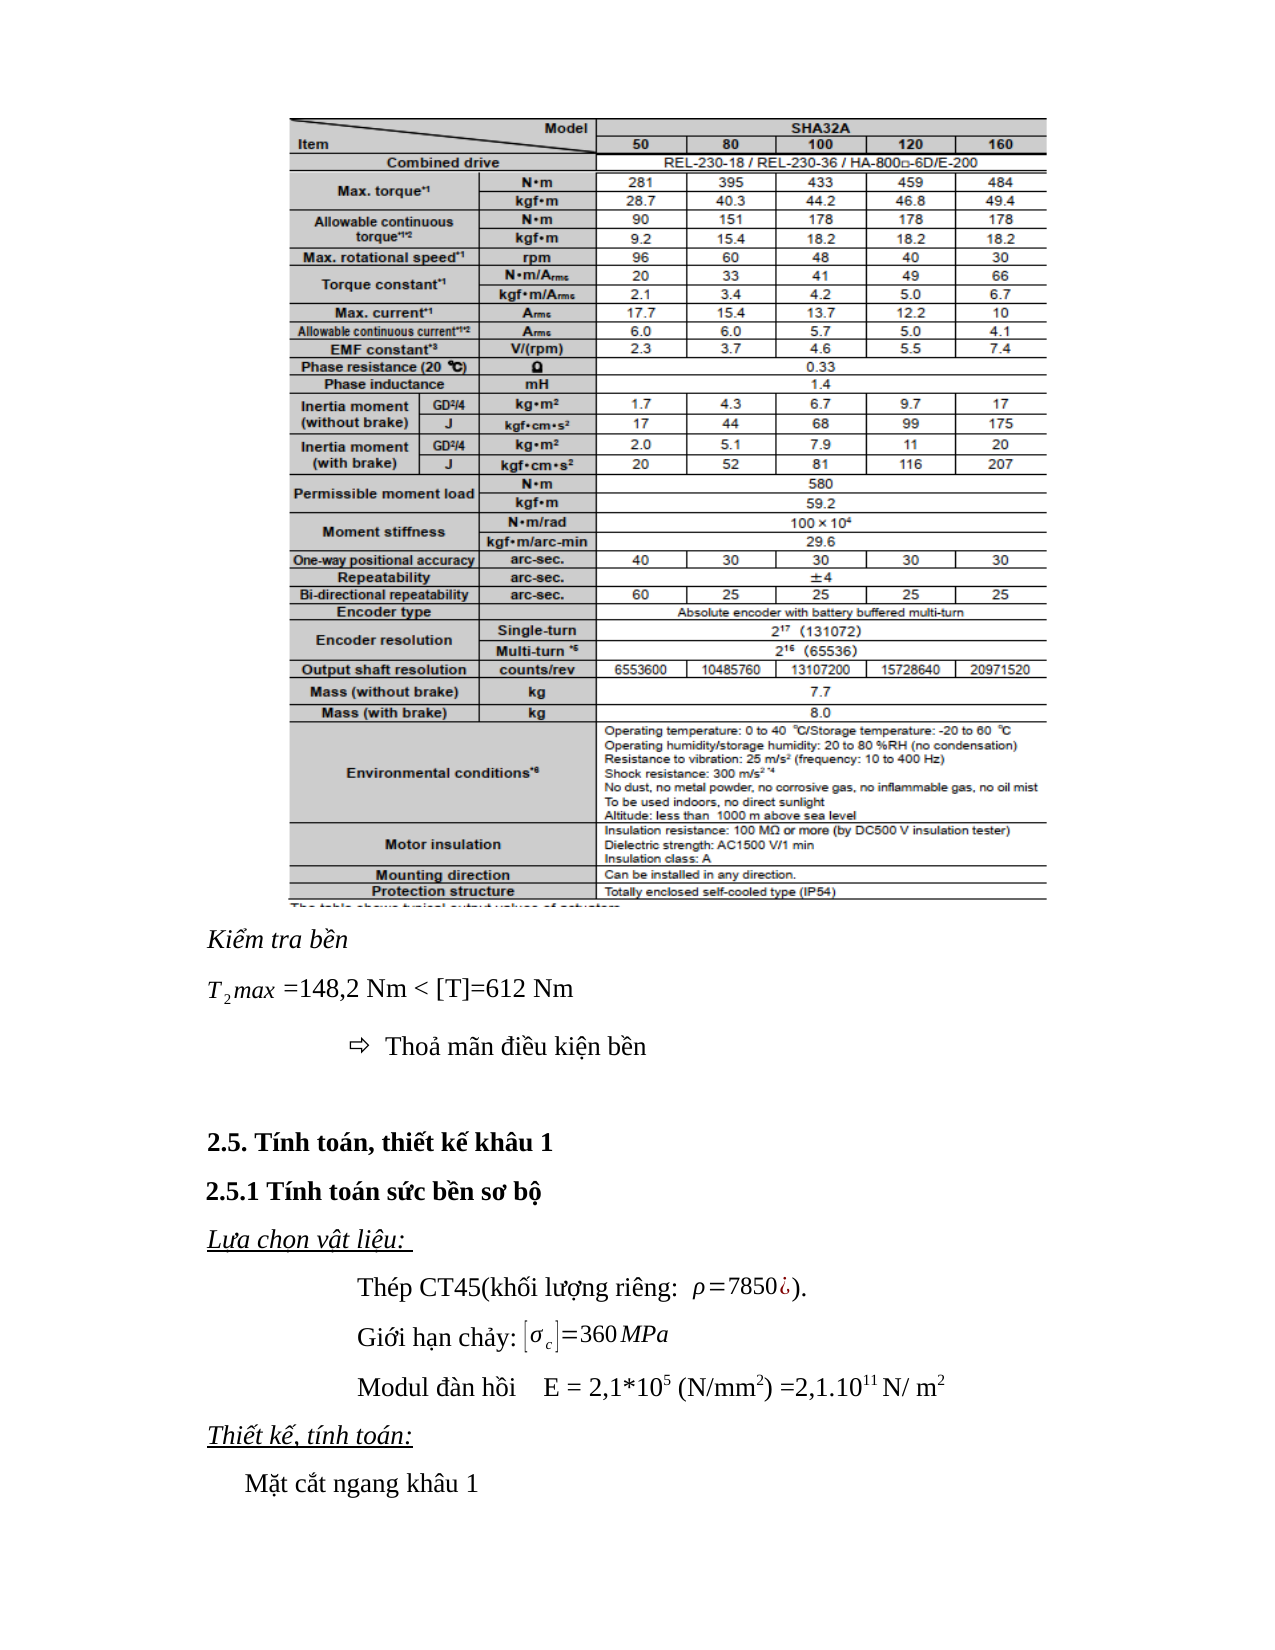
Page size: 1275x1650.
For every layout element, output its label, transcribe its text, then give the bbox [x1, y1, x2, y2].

text Lựa chọn vật liệu: [207, 1223, 1127, 1254]
picture [282, 118, 1052, 907]
subtitle 2.5.1 Tính toán sức bền sơ bộ [205, 1175, 1127, 1206]
text Mặt cắt ngang khâu 1 [244, 1467, 1127, 1499]
text Kiểm tra bền [207, 923, 1127, 954]
subtitle 2.5. Tính toán, thiết kế khâu 1 [207, 1126, 1127, 1158]
text Thiết kế, tính toán: [207, 1419, 1127, 1450]
text Modul đàn hồi E = 2,1*105 (N/mm2) =2,1.1011 N/ m2 [282, 1371, 1127, 1402]
list Thoả mãn điều kiện bền [347, 1030, 1127, 1061]
text Giới hạn chảy: [282, 1319, 1127, 1354]
text =148,2 Nm < [T]=612 Nm [207, 972, 1127, 1013]
text Thép CT45(khối lượng riêng: ). [282, 1271, 1127, 1302]
